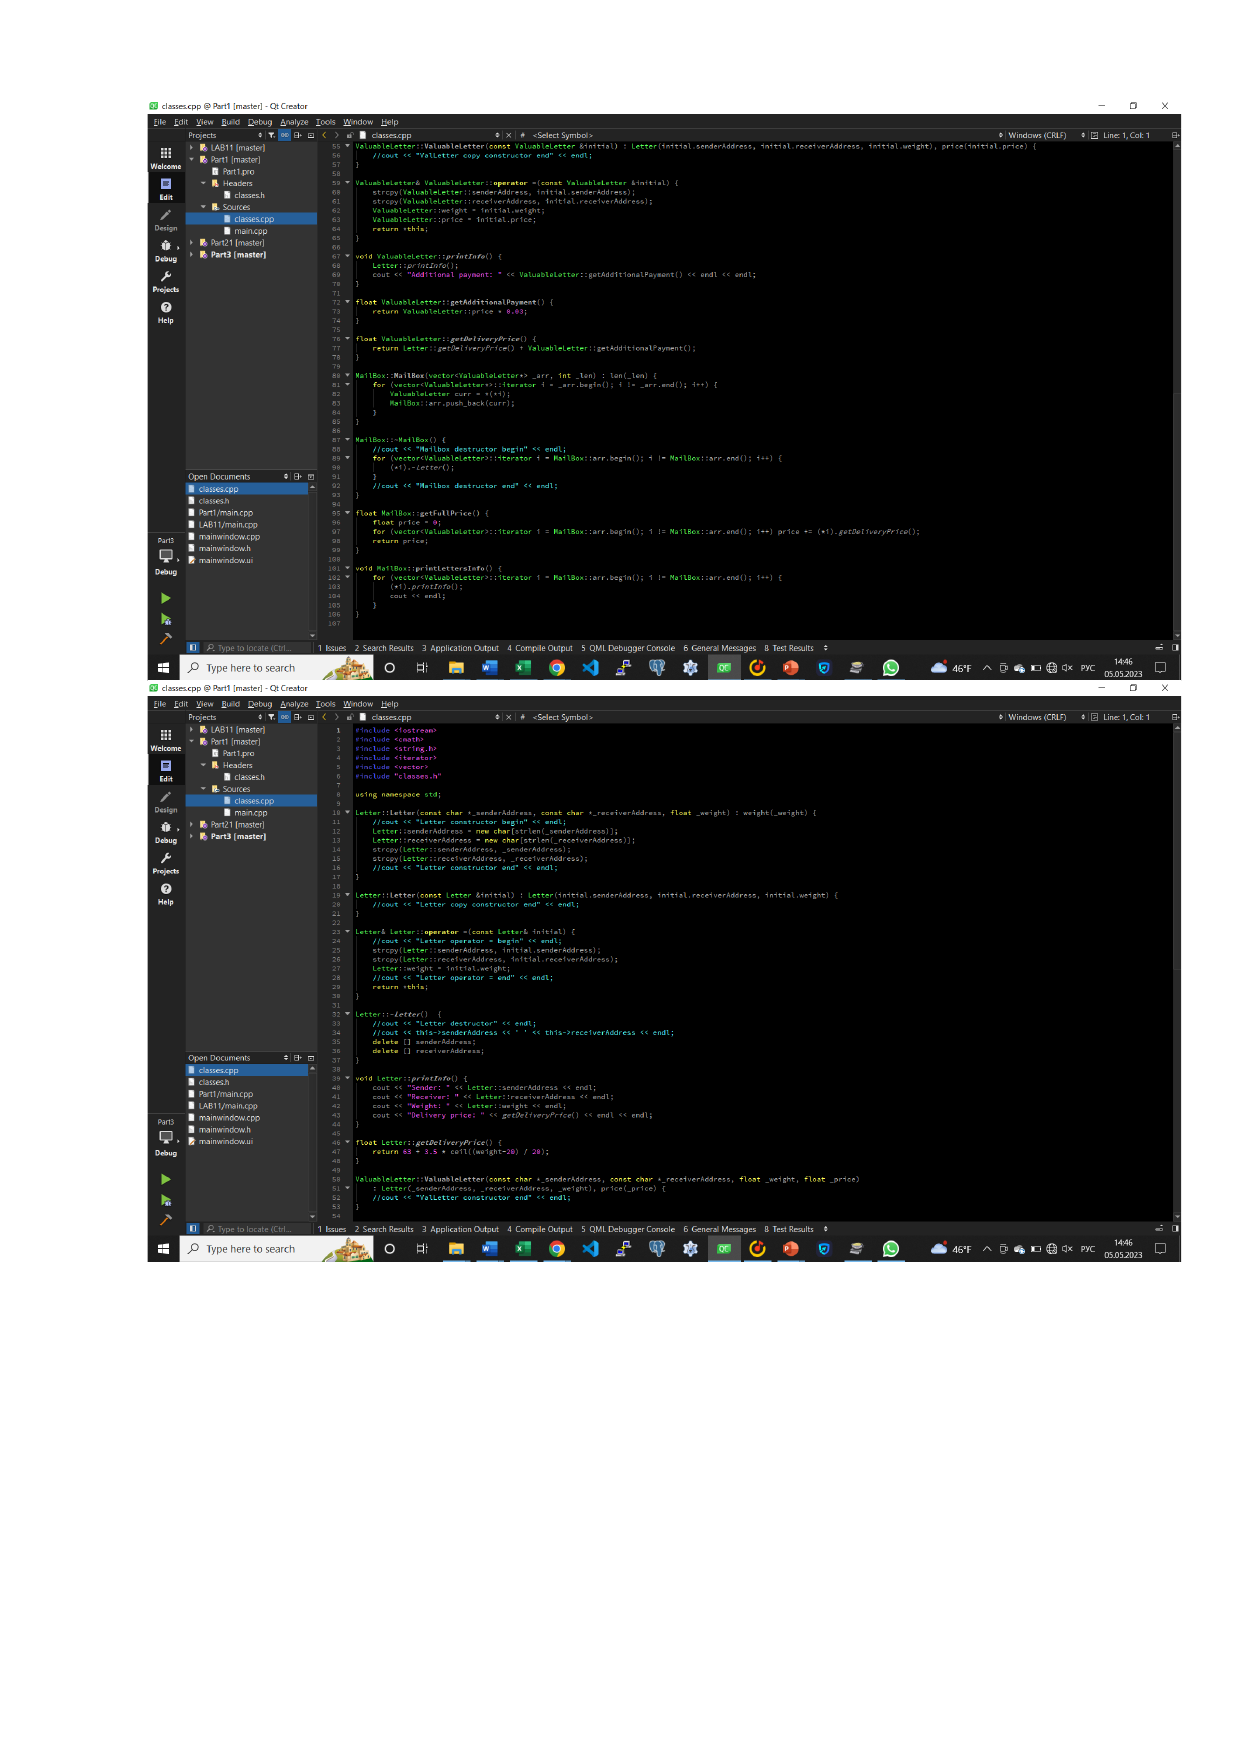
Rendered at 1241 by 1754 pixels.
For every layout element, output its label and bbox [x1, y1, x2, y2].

picture [147, 99, 1182, 1262]
